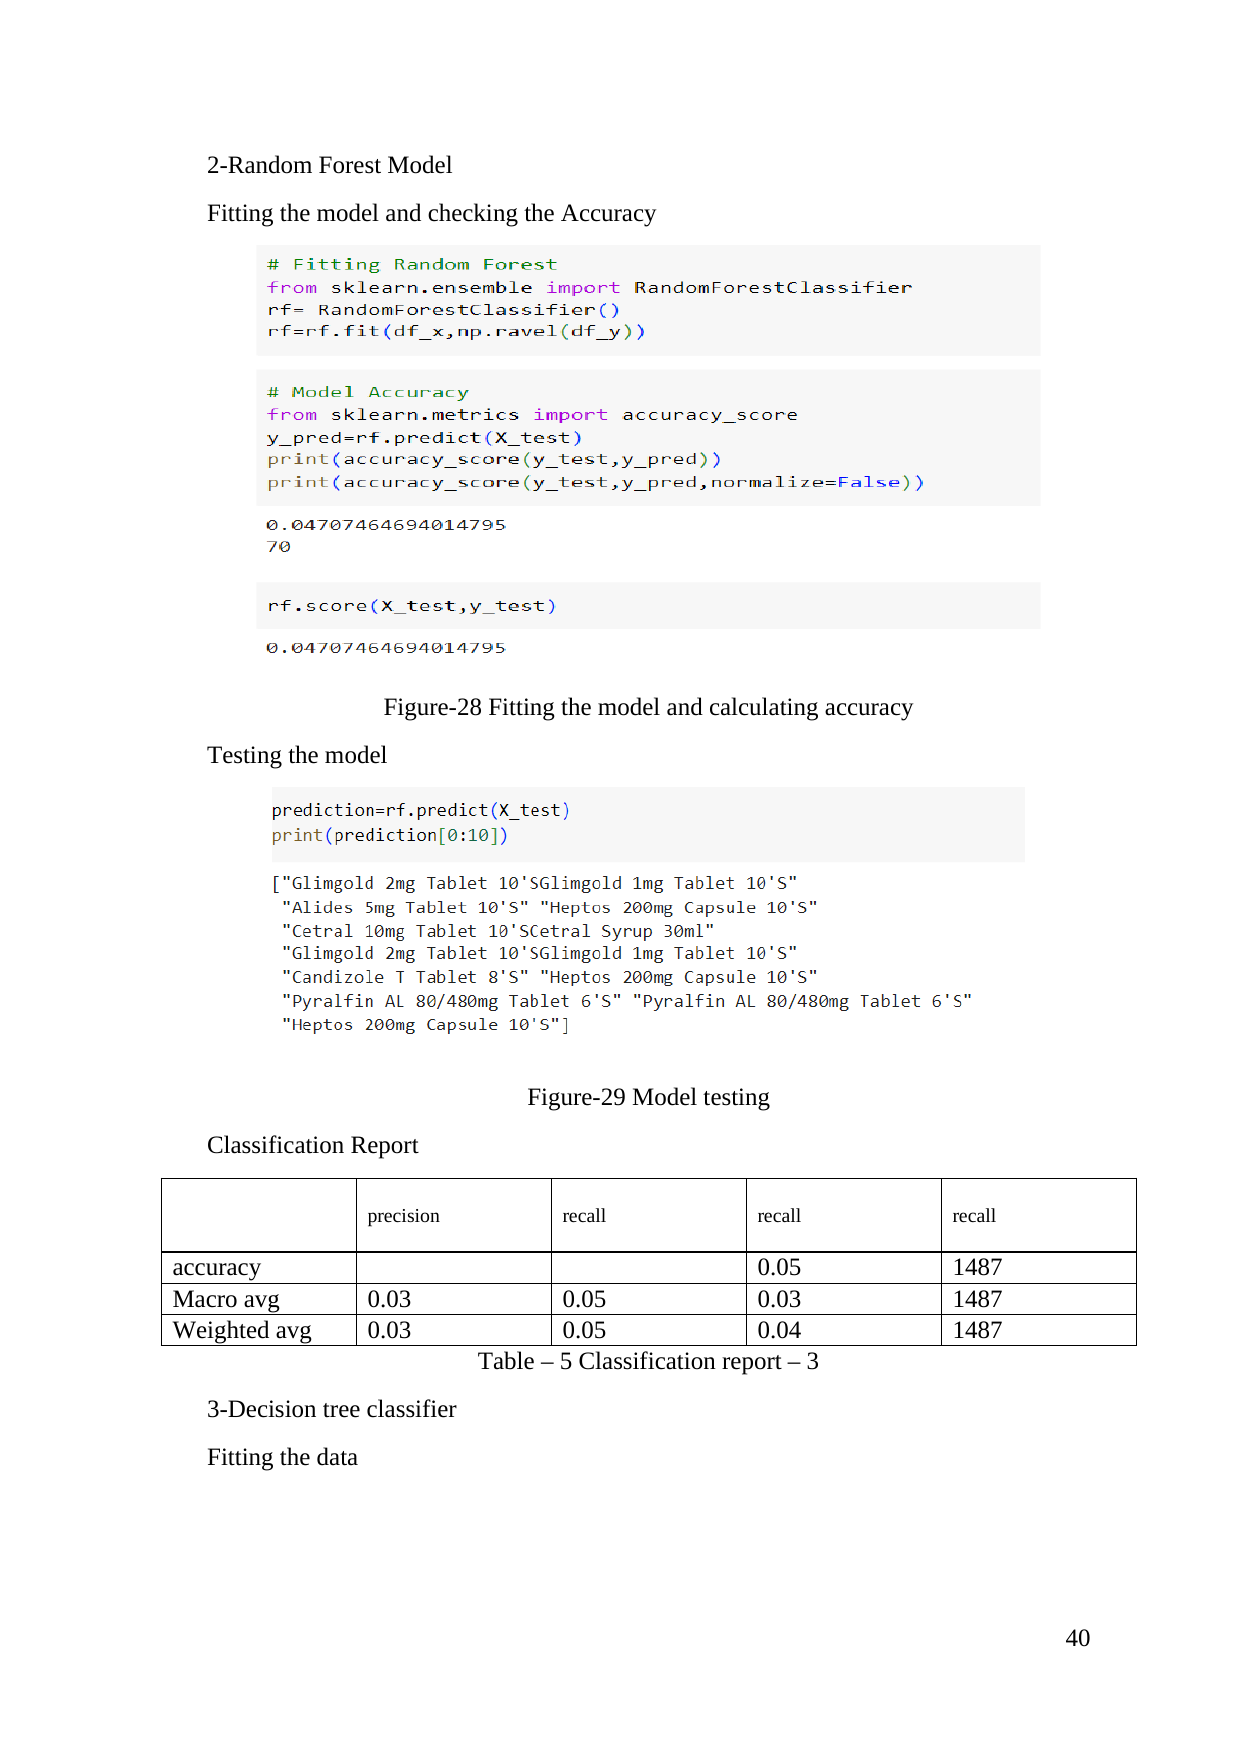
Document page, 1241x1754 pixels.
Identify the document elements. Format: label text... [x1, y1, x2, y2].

table_header precision [357, 1179, 551, 1251]
text Figure-28 Fitting the model and calculating accuracy [207, 692, 1090, 721]
table_cell accuracy [162, 1253, 356, 1283]
text 3-Decision tree classifier [207, 1394, 1090, 1423]
table_cell 0.05 [552, 1284, 746, 1314]
table_cell [357, 1253, 551, 1283]
picture [272, 787, 1025, 1064]
table_cell 0.05 [747, 1253, 941, 1283]
table_cell [552, 1253, 746, 1283]
text Figure-29 Model testing [207, 1082, 1090, 1111]
table_header recall [942, 1179, 1136, 1251]
table_cell Macro avg [162, 1284, 356, 1314]
text Testing the model [207, 740, 1090, 769]
text Table – 5 Classification report – 3 [207, 1346, 1090, 1375]
table_header recall [552, 1179, 746, 1251]
text Classification Report [207, 1130, 1090, 1158]
table_cell 1487 [942, 1253, 1136, 1283]
table_cell 1487 [942, 1284, 1136, 1314]
table_cell 0.05 [552, 1315, 746, 1345]
table_header recall [747, 1179, 941, 1251]
table_cell 1487 [942, 1315, 1136, 1345]
picture [256, 245, 1041, 674]
table_cell Weighted avg [162, 1315, 356, 1345]
text 2-Random Forest Model [207, 150, 1090, 179]
table_header [162, 1179, 356, 1251]
table_cell 0.04 [747, 1315, 941, 1345]
table_cell 0.03 [357, 1284, 551, 1314]
text Fitting the model and checking the Accuracy [207, 198, 1090, 226]
text Fitting the data [207, 1442, 1090, 1470]
table_cell 0.03 [747, 1284, 941, 1314]
table_cell 0.03 [357, 1315, 551, 1345]
